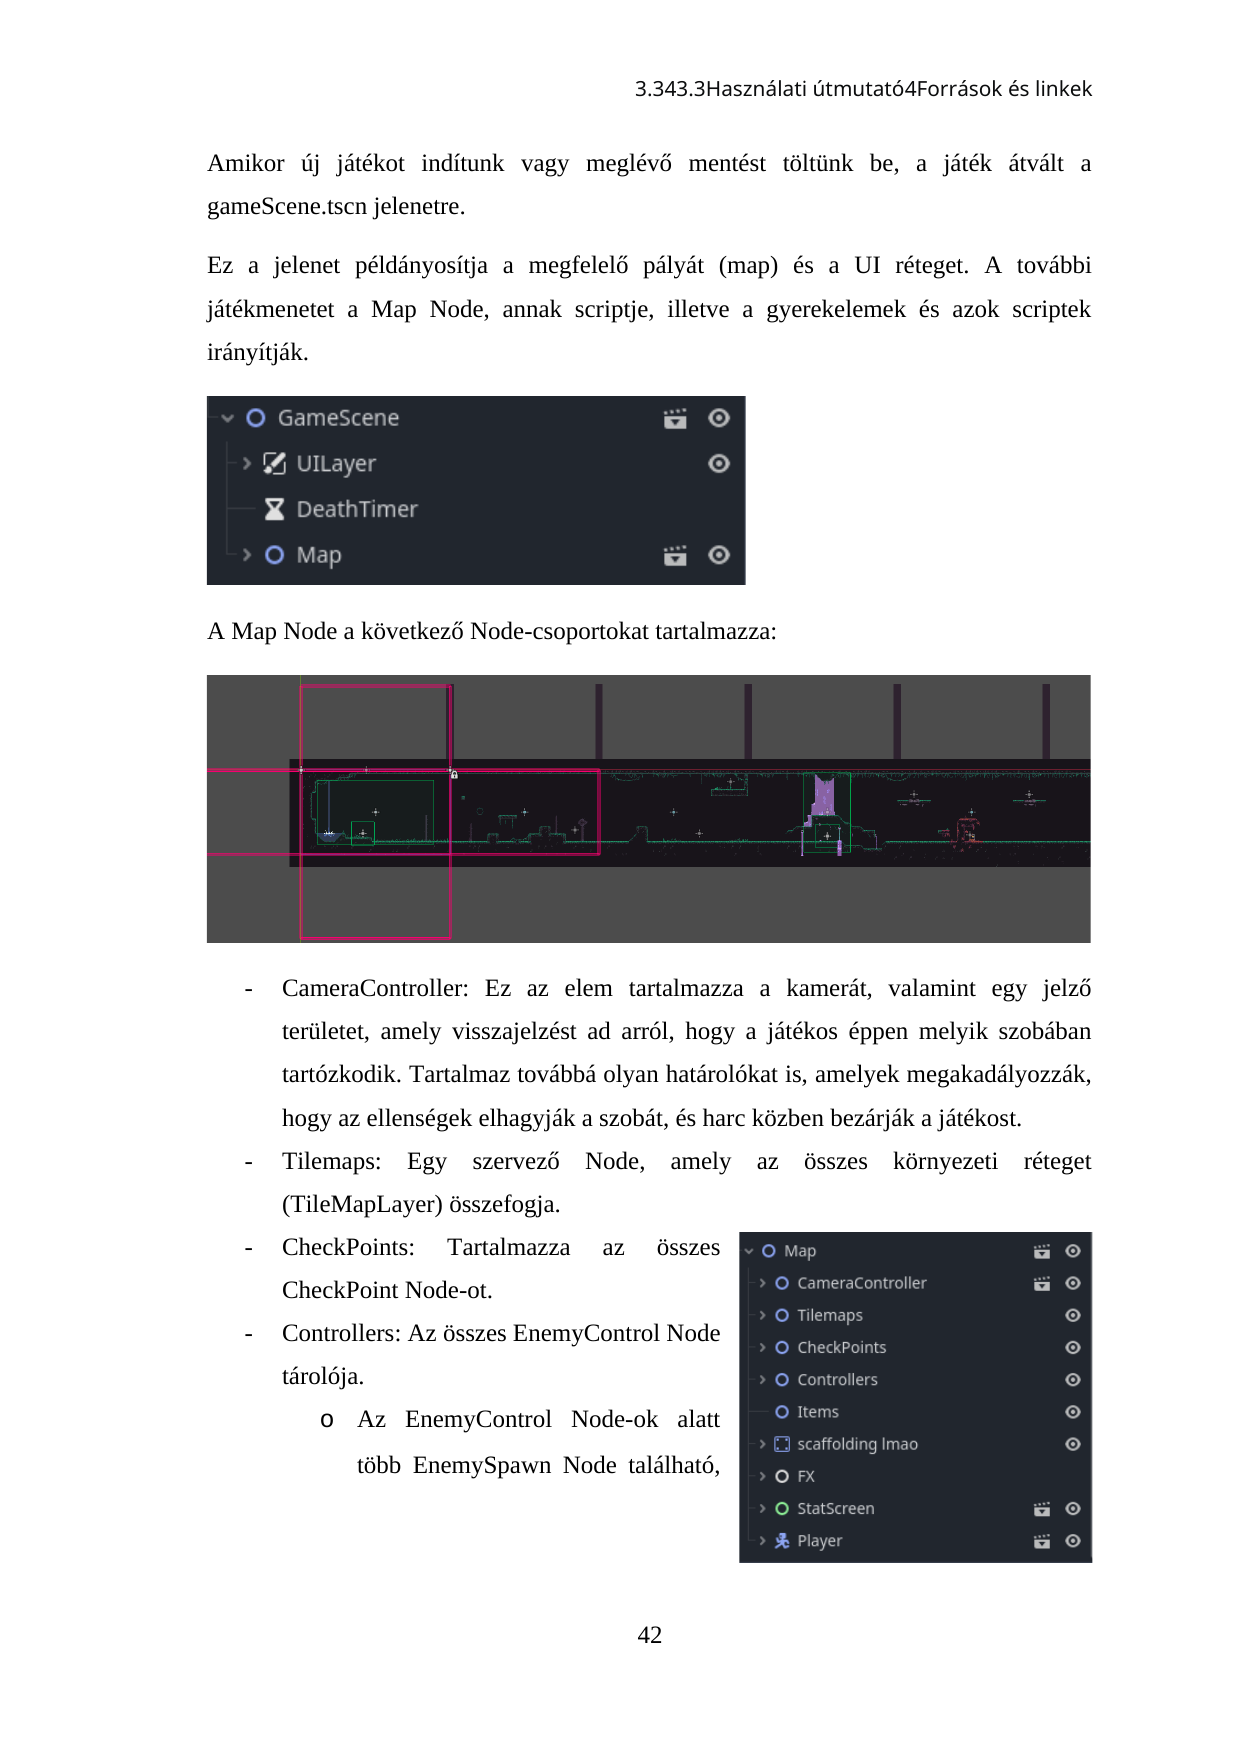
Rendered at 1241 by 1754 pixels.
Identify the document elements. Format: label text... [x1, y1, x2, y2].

list Az EnemyControl Node-ok alatt több EnemySpawn Node található, amelyek meghatározzák, hogy milyen típusú és hol megjelenő ellenségek jöjjenek létre. [319, 1404, 739, 1478]
picture [739, 1232, 1093, 1563]
picture [206, 396, 746, 585]
list CheckPoints: Tartalmazza az összes CheckPoint Node-ot. [244, 1232, 739, 1304]
list Controllers: Az összes EnemyControl Node tárolója. [244, 1318, 739, 1390]
picture [206, 675, 1091, 943]
list CameraController: Ez az elem tartalmazza a kamerát, valamint egy jelző területet, amely visszajelzést ad arról, hogy a játékos éppen melyik szobában tartózkodik. Tartalmaz továbbá olyan határolókat is, amelyek megakadályozzák, hogy az ellenségek elhagyják a szobát, és harc közben bezárják a játékost. [244, 973, 1092, 1131]
text Ez a jelenet példányosítja a megfelelő pályát (map) és a UI réteget. A további játékmenetet a Map Node, annak scriptje, illetve a gyerekelemek és azok scriptek irányítják. [207, 251, 1092, 366]
text Amikor új játékot indítunk vagy meglévő mentést töltünk be, a játék átvált a gameScene.tscn jelenetre. [207, 148, 1092, 219]
text A Map Node a következő Node-csoportokat tartalmazza: [207, 616, 1092, 644]
list Tilemaps: Egy szervező Node, amely az összes környezeti réteget (TileMapLayer) összefogja. [244, 1146, 1092, 1218]
